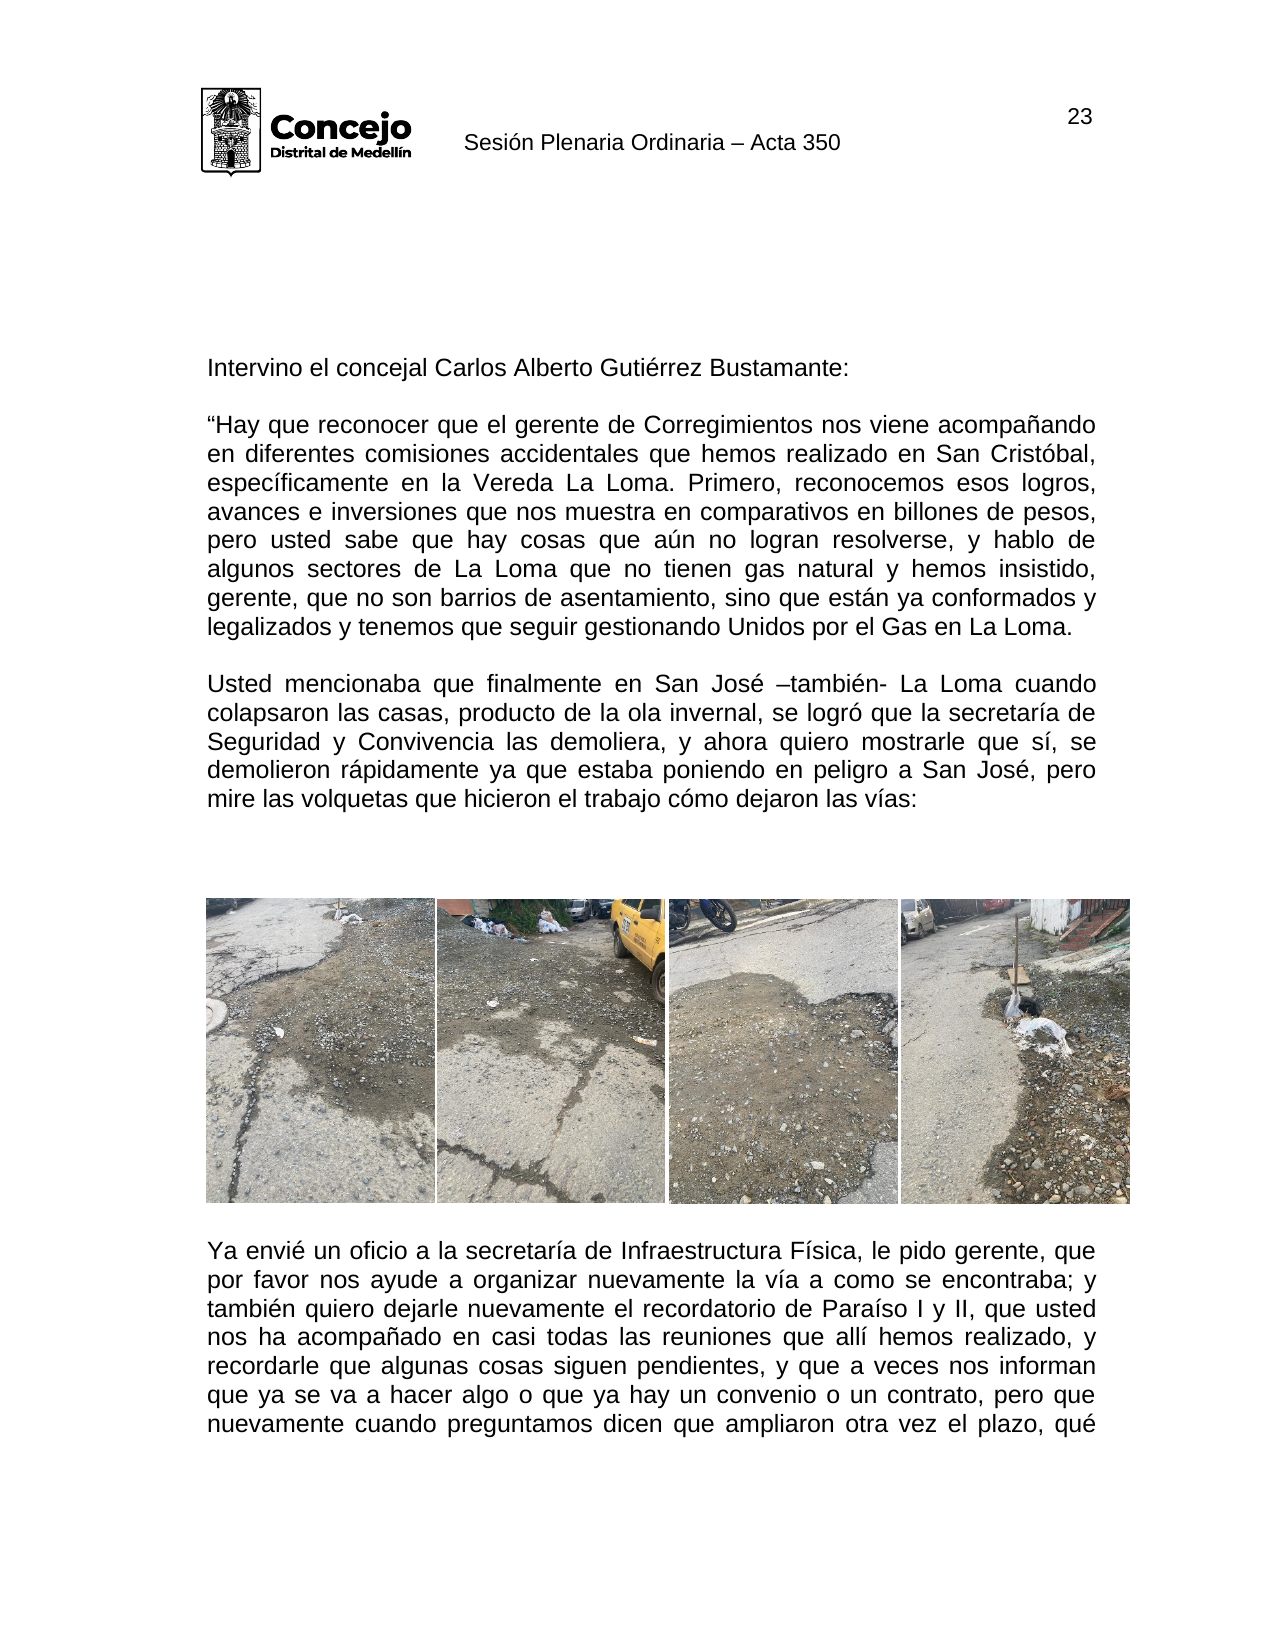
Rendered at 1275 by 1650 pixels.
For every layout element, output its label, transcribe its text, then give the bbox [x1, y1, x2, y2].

picture [206, 898, 435, 1203]
picture [196, 84, 416, 181]
picture [669, 899, 898, 1204]
text Usted mencionaba que finalmente en San José –también- La Loma cuando colapsaron las casas, producto de la ola invernal, se logró que la secretaría de Seguridad y Convivencia las demoliera, y ahora quiero mostrarle que sí, se demolieron rápidamente ya que estaba poniendo en peligro a San José, pero mire las volquetas que hicieron el trabajo cómo dejaron las vías: [207, 669, 1098, 813]
picture [437, 899, 665, 1203]
picture [901, 899, 1130, 1204]
text “Hay que reconocer que el gerente de Corregimientos nos viene acompañando en diferentes comisiones accidentales que hemos realizado en San Cristóbal, específicamente en la Vereda La Loma. Primero, reconocemos esos logros, avances e inversiones que nos muestra en comparativos en billones de pesos, pero usted sabe que hay cosas que aún no logran resolverse, y hablo de algunos sectores de La Loma que no tienen gas natural y hemos insistido, gerente, que no son barrios de asentamiento, sino que están ya conformados y legalizados y tenemos que seguir gestionando Unidos por el Gas en La Loma. [207, 410, 1098, 640]
text Intervino el concejal Carlos Alberto Gutiérrez Bustamante: [207, 353, 1098, 382]
